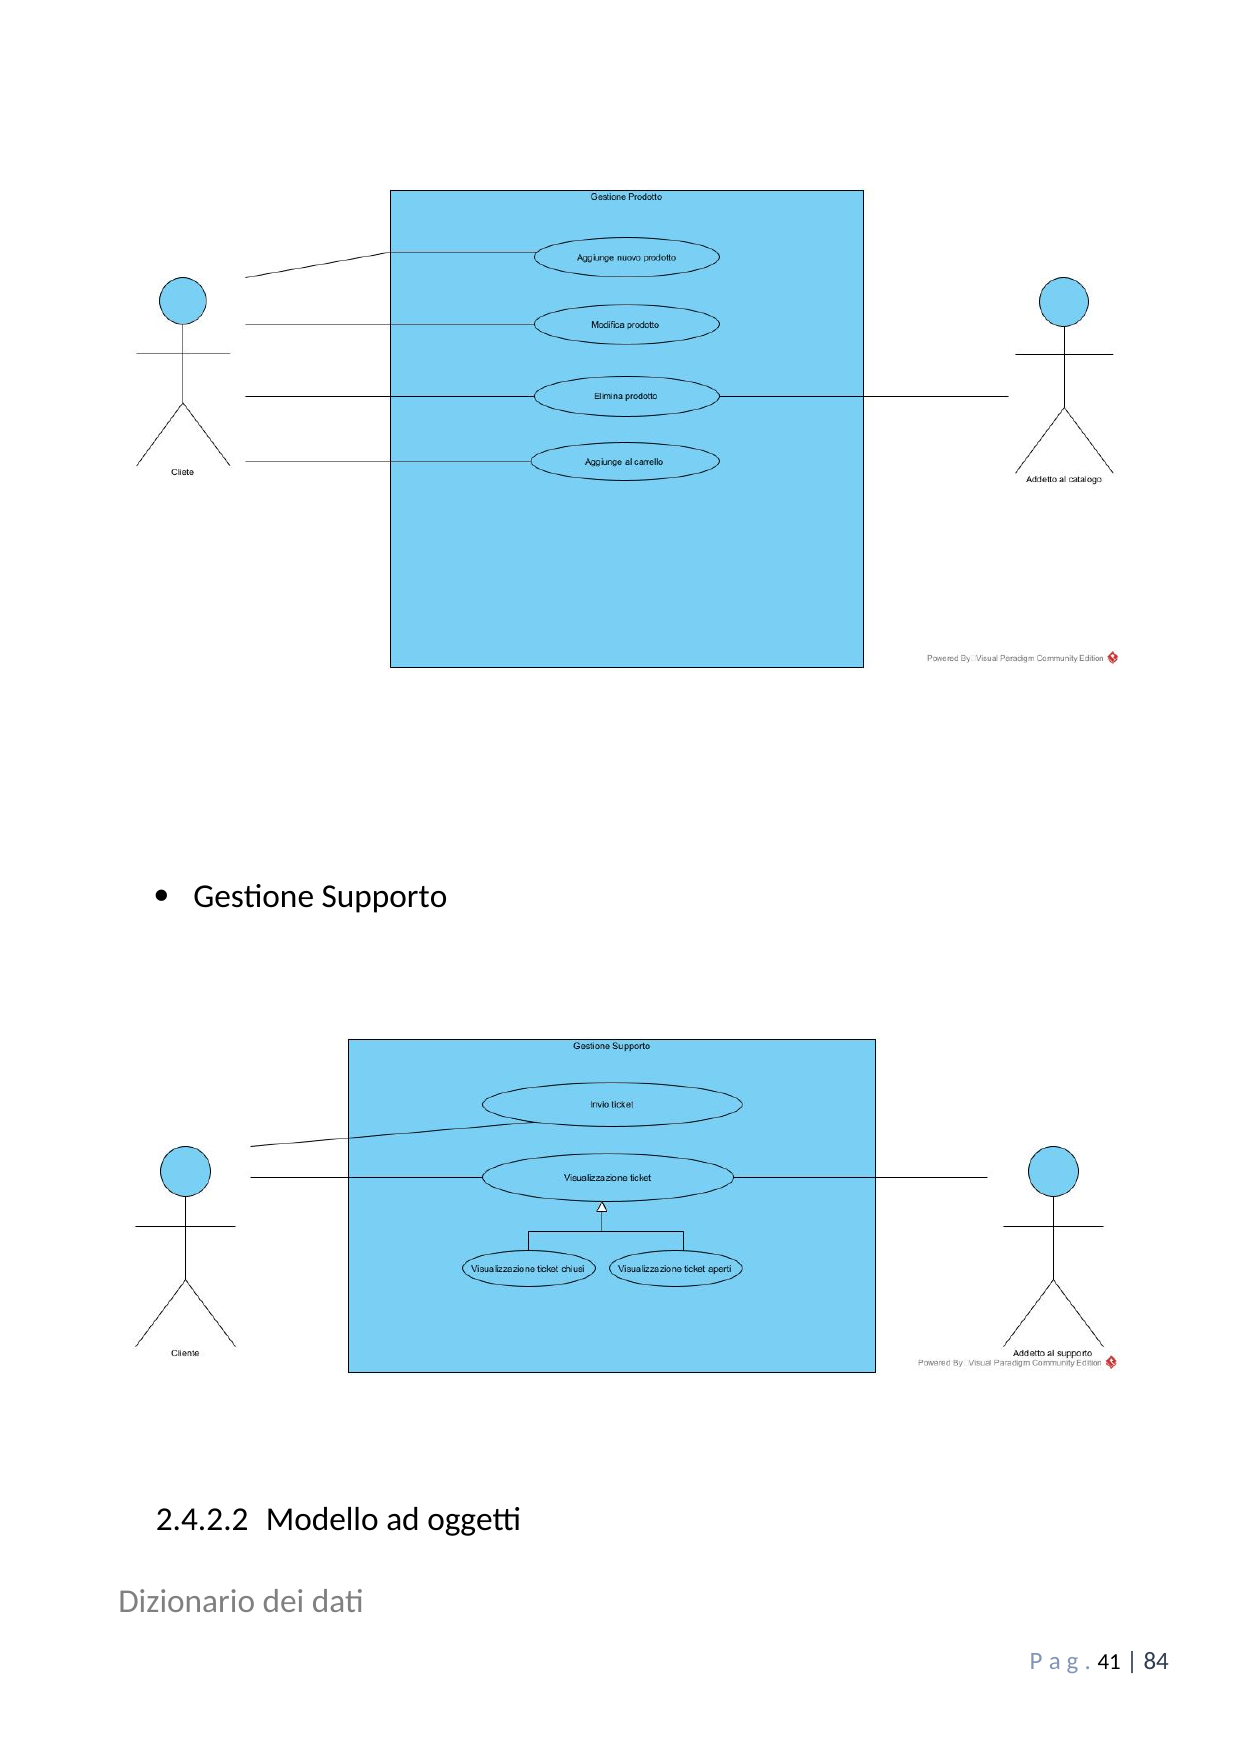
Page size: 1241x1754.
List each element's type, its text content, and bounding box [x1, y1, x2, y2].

picture [118, 1037, 1121, 1376]
list Gestione Supporto [156, 874, 1122, 915]
text Dizionario dei dati [118, 1579, 1122, 1620]
picture [118, 188, 1122, 671]
list Modello ad oggetti [156, 1498, 1122, 1539]
